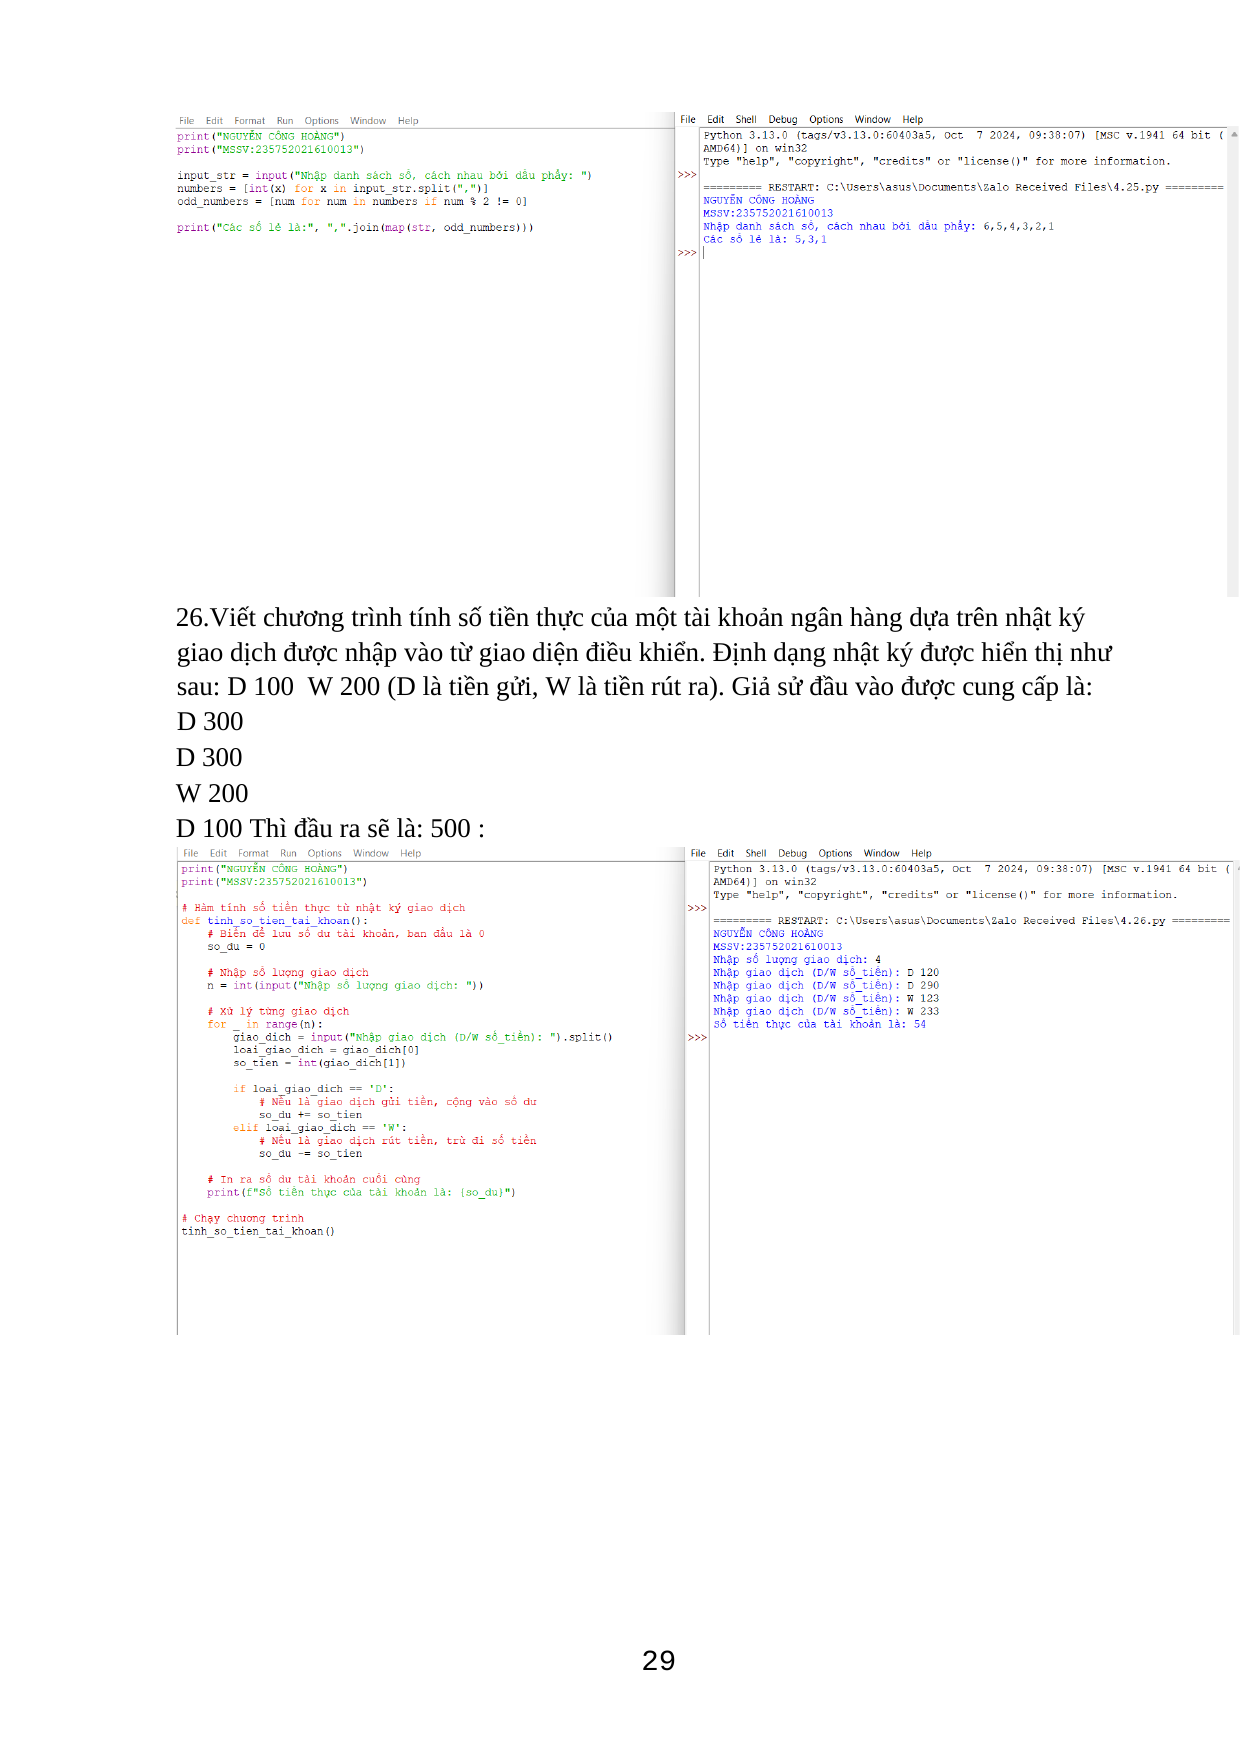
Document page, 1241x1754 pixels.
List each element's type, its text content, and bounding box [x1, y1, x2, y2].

picture [175, 112, 1239, 597]
text W 200 [176, 777, 1124, 808]
picture [176, 847, 1240, 1335]
text D 100 Thì đầu ra sẽ là: 500 : [176, 812, 1124, 847]
text 26.Viết chương trình tính số tiền thực của một tài khoản ngân hàng dựa trên nhật ký giao dịch được nhập vào từ giao diện điều khiển. Định dạng nhật ký được hiển thị như sau: D 100 W 200 (D là tiền gửi, W là tiền rút ra). Giả sử đầu vào được cung cấp là: D 300 [176, 602, 1124, 736]
text D 300 [176, 741, 1124, 772]
